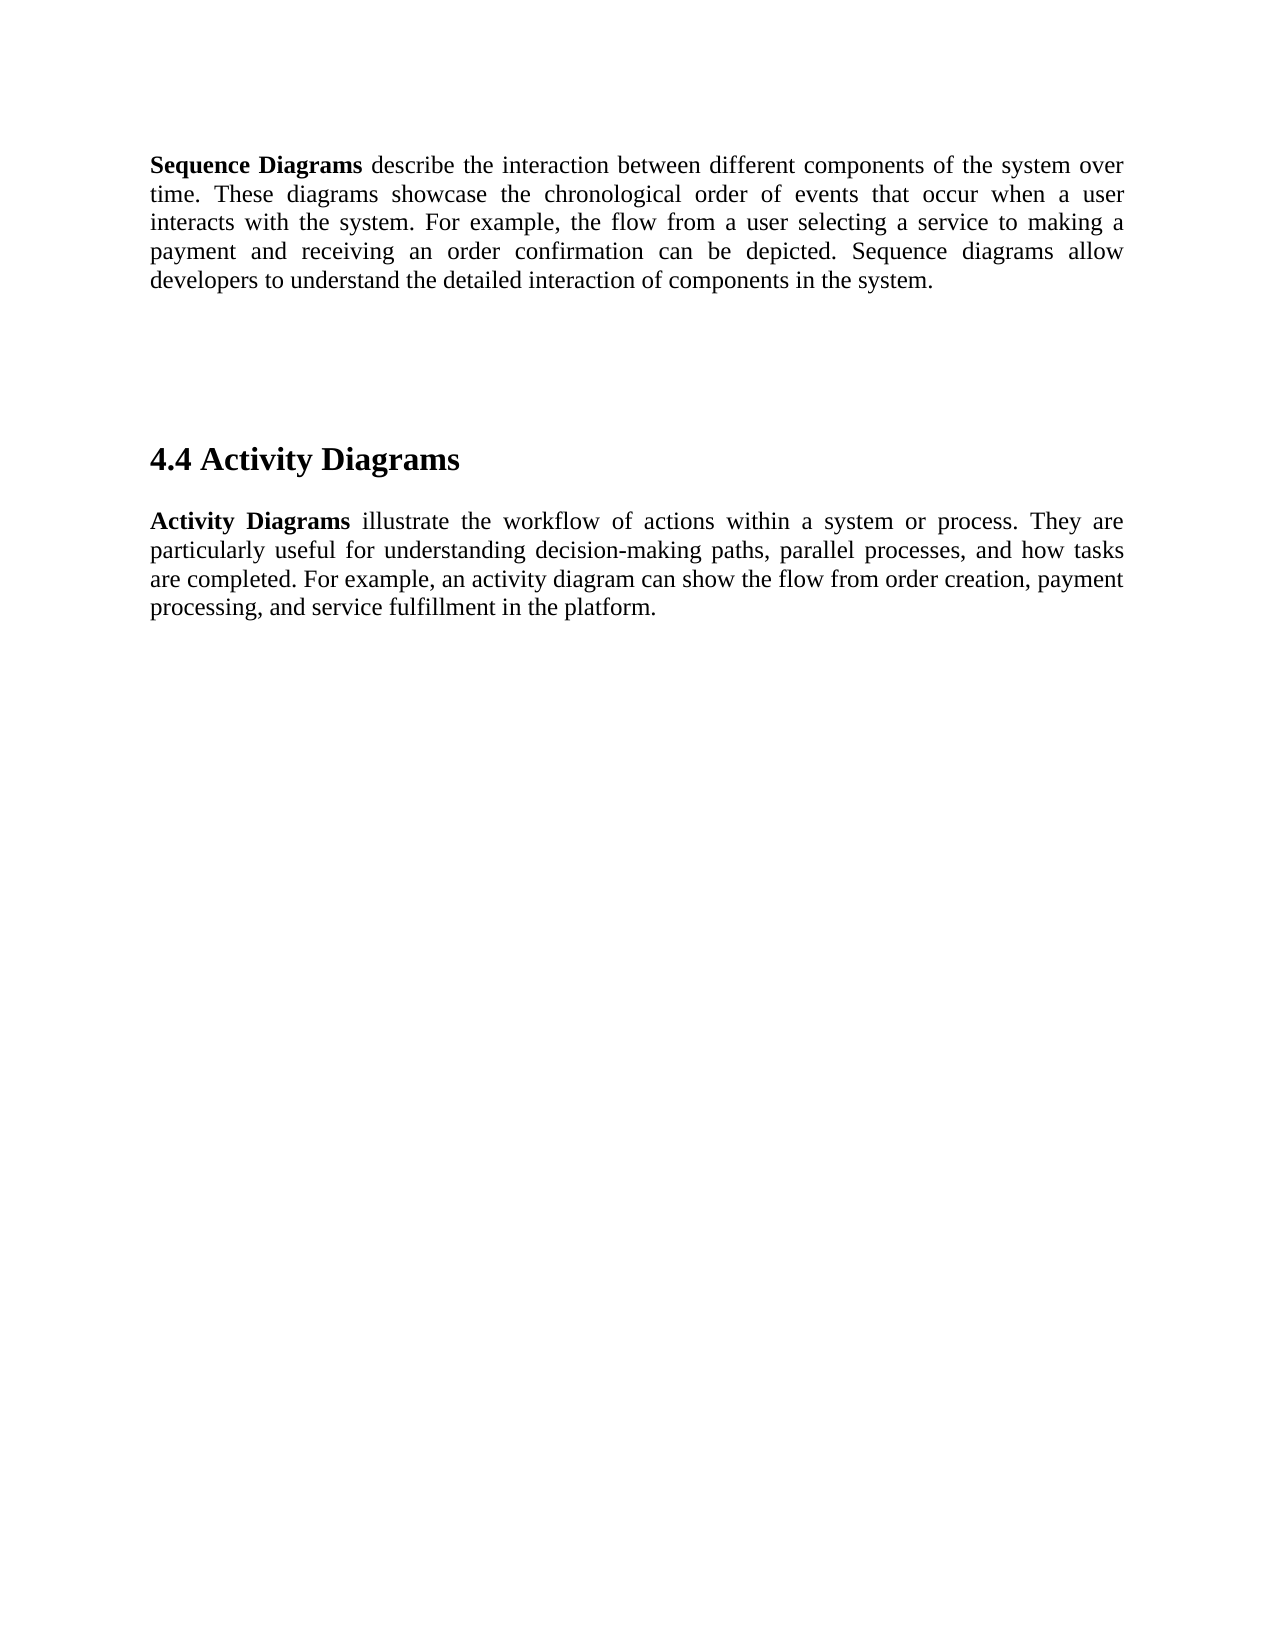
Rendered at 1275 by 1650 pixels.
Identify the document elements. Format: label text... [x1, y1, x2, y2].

text 4.4 Activity Diagrams [150, 439, 1125, 477]
text Sequence Diagrams describe the interaction between different components of the system over time. These diagrams showcase the chronological order of events that occur when a user interacts with the system. For example, the flow from a user selecting a service to making a payment and receiving an order confirmation can be depicted. Sequence diagrams allow developers to understand the detailed interaction of components in the system. [150, 150, 1125, 294]
text Activity Diagrams illustrate the workflow of actions within a system or process. They are particularly useful for understanding decision-making paths, parallel processes, and how tasks are completed. For example, an activity diagram can show the flow from order creation, payment processing, and service fulfillment in the platform. [150, 506, 1125, 621]
